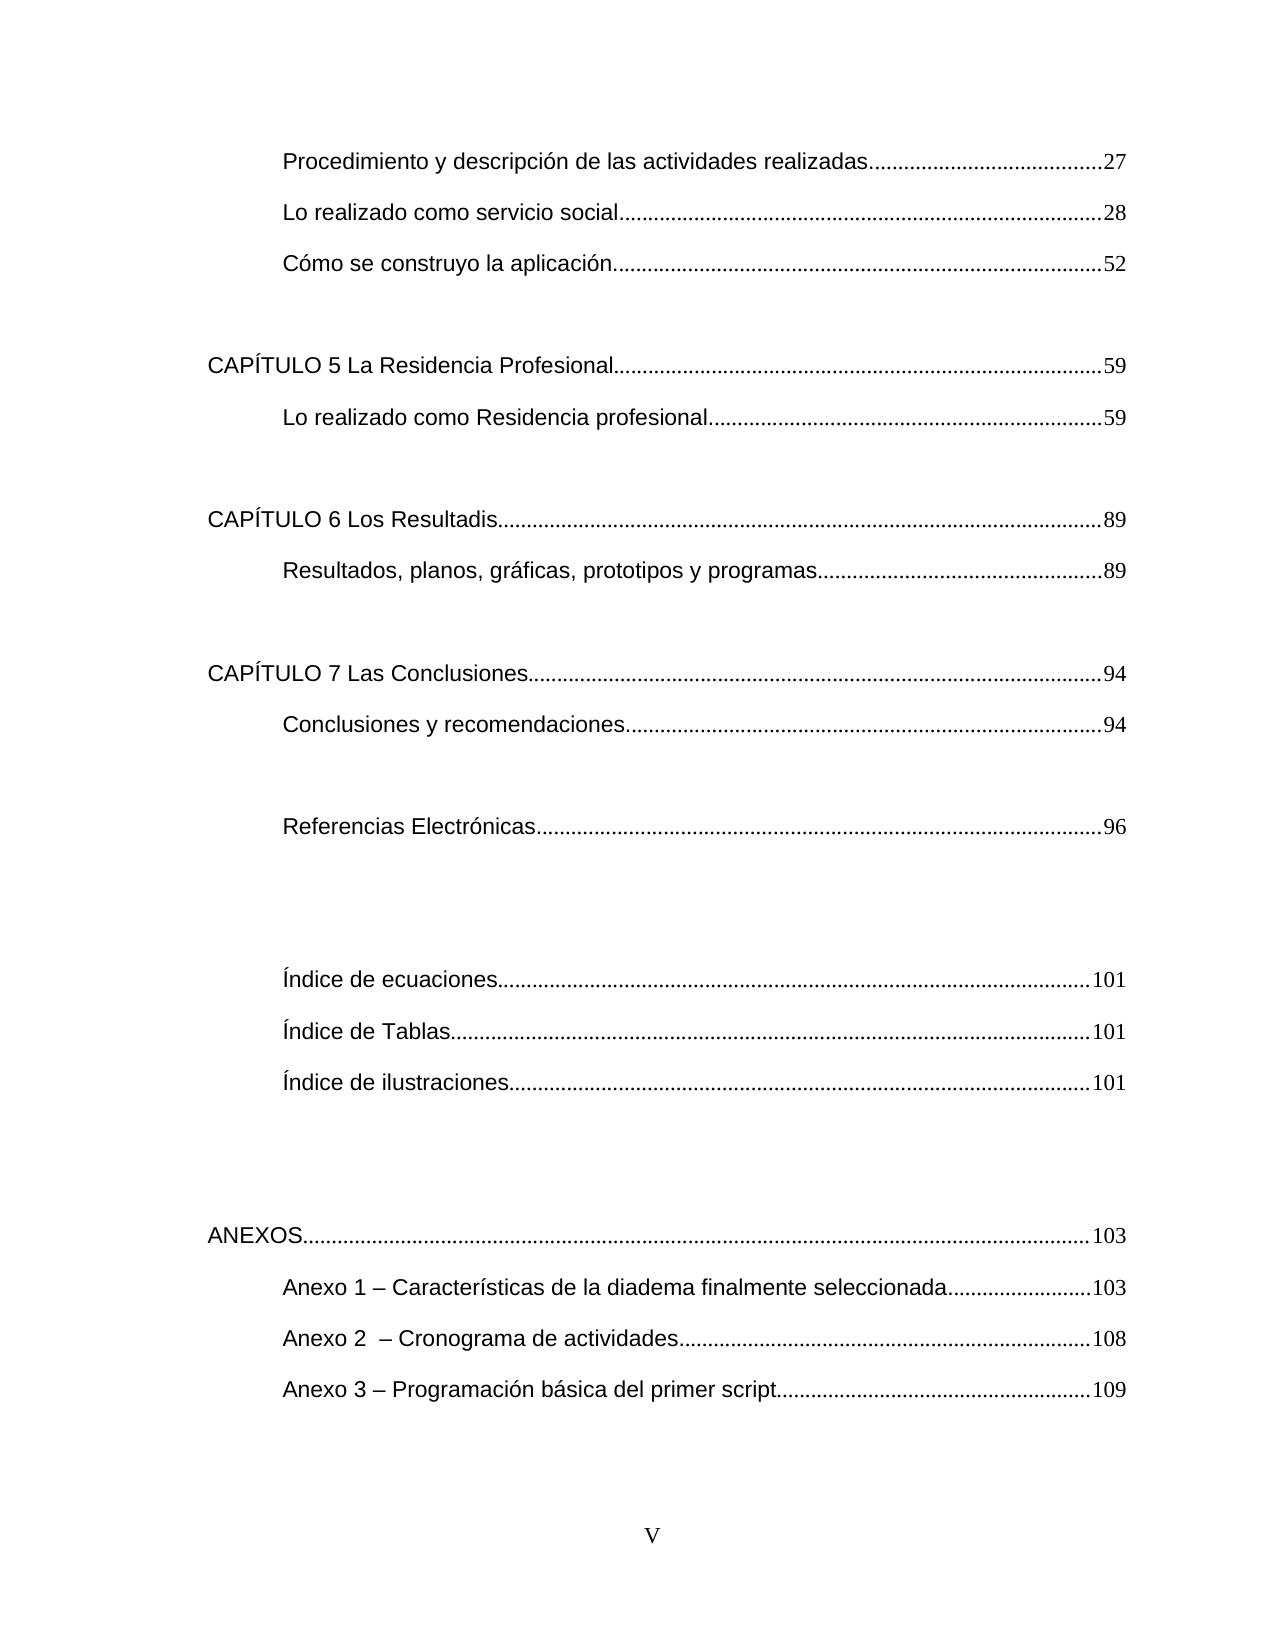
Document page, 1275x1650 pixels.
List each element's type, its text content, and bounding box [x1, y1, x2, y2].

text CAPÍTULO 7 Las Conclusiones 94 [207, 659, 1127, 686]
text Anexo 2 – Cronograma de actividades. 108 [282, 1325, 1127, 1351]
text Anexo 3 – Programación básica del primer script 109 [282, 1376, 1127, 1402]
text Índice de ecuaciones 101 [282, 966, 1127, 993]
text Índice de ilustraciones 101 [282, 1069, 1127, 1095]
text CAPÍTULO 6 Los Resultadis 89 [207, 506, 1127, 532]
text Conclusiones y recomendaciones. 94 [282, 711, 1127, 737]
text Referencias Electrónicas. 96 [282, 813, 1127, 839]
text Resultados, planos, gráficas, prototipos y programas 89 [282, 557, 1127, 584]
text Anexo 1 – Características de la diadema finalmente seleccionada. 103 [282, 1273, 1127, 1300]
text Procedimiento y descripción de las actividades realizadas. 27 [282, 148, 1127, 174]
text Índice de Tablas 101 [282, 1018, 1127, 1044]
text CAPÍTULO 5 La Residencia Profesional 59 [207, 352, 1127, 379]
text Lo realizado como servicio social. 28 [282, 199, 1127, 225]
text Cómo se construyo la aplicación. 52 [282, 250, 1127, 277]
text ANEXOS 103 [207, 1222, 1127, 1249]
text Lo realizado como Residencia profesional. 59 [282, 404, 1127, 430]
